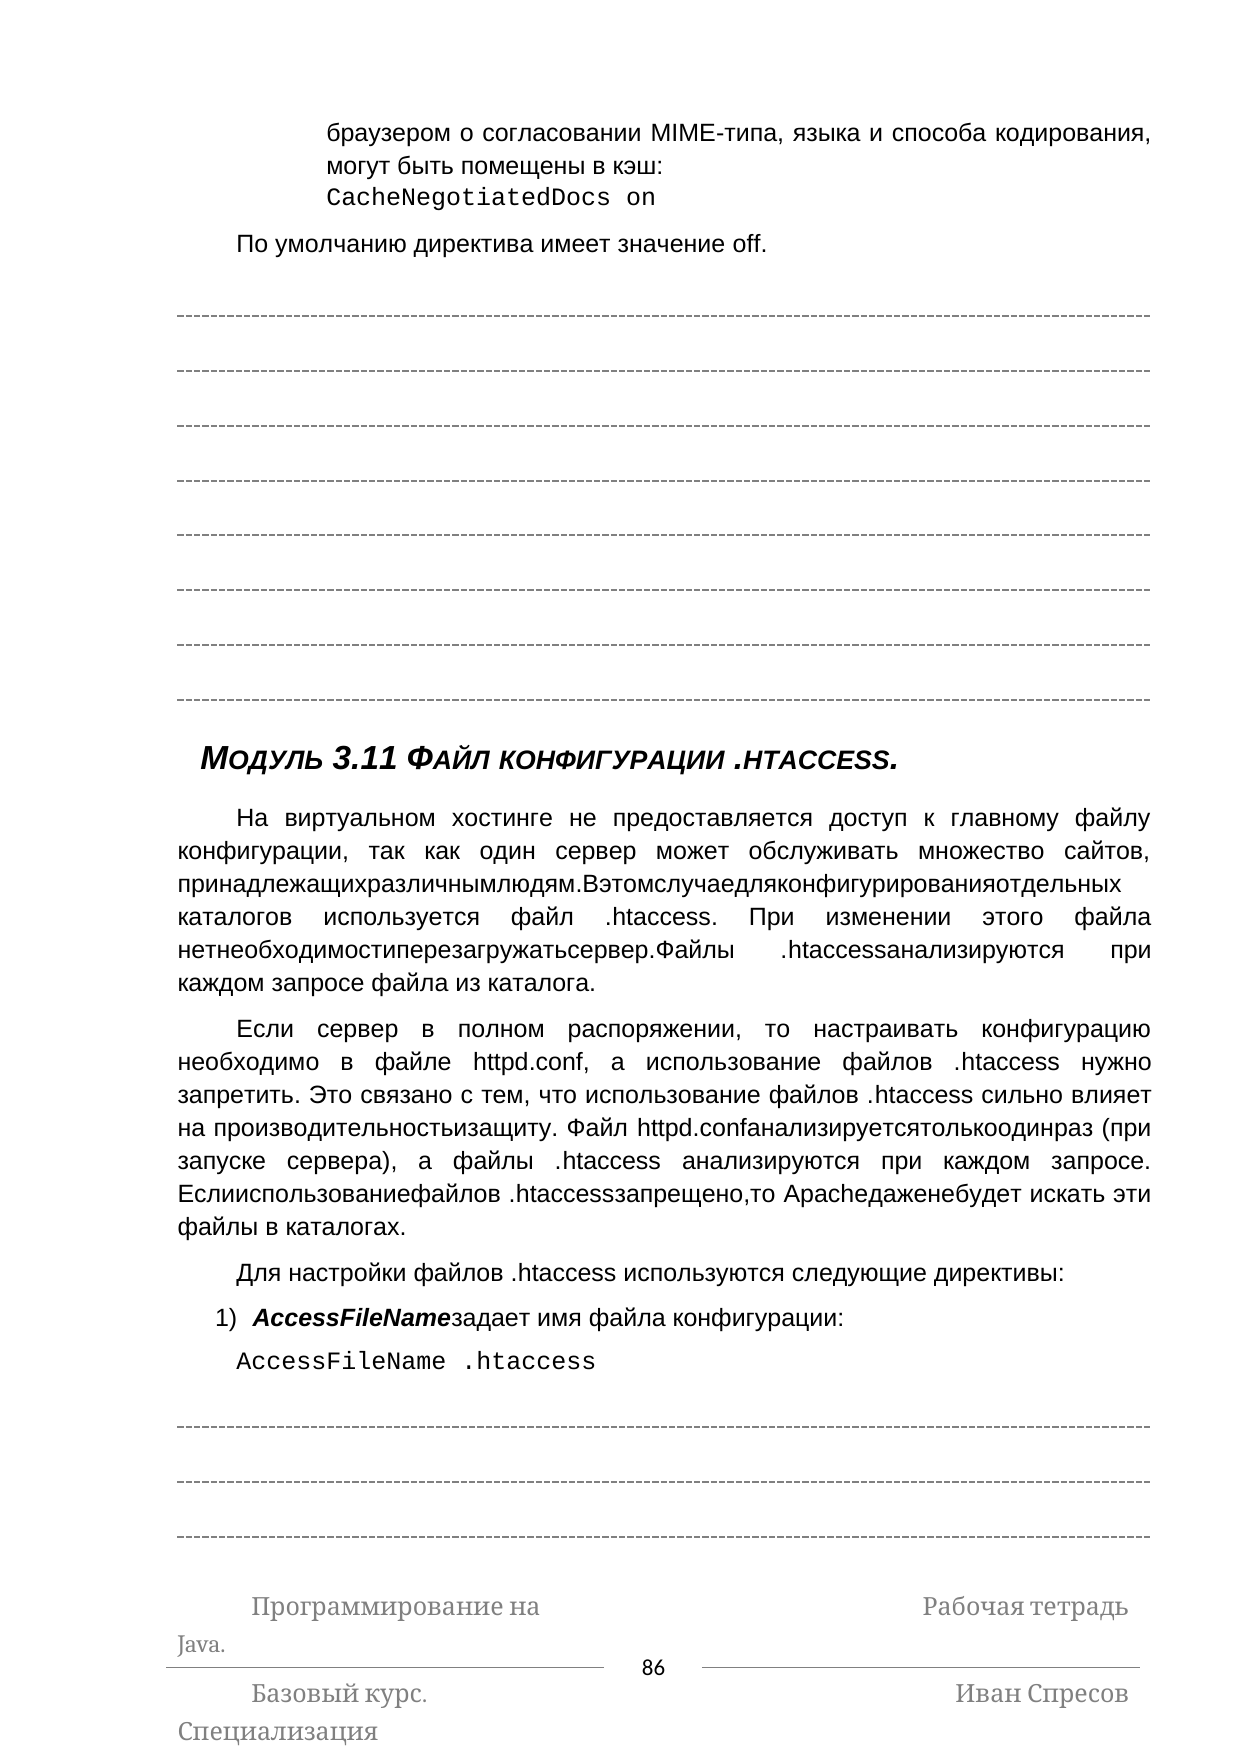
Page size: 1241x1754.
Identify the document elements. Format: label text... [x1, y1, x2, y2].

text Модуль 3.11 Файл конфигурации .htaccess. [200, 738, 1152, 777]
table_cell [177, 644, 1152, 699]
text CacheNegotiatedDocs on [251, 184, 1152, 212]
table_cell [177, 589, 1152, 644]
text По умолчанию директива имеет значение off. [177, 229, 1152, 258]
text AccessFileName .htaccess [177, 1349, 1152, 1377]
table_cell [177, 480, 1152, 534]
text Если сервер в полном распоряжении, то настраивать конфигурацию необходимо в файле httpd.conf, а использование файлов .htaccess нужно запретить. Это связано с тем, что использование файлов .htaccess сильно влияет на производительностьизащиту. Файл httpd.confанализируетсятолькоодинраз (при запуске сервера), а файлы .htaccess анализируются при каждом запросе. Еслииспользованиефайлов .htaccessзапрещено,то Apacheдаженебудет искать эти файлы в каталогах. [177, 1014, 1152, 1241]
list AccessFileNameзадает имя файла конфигурации: [215, 1303, 1152, 1332]
table_cell [177, 1481, 1152, 1536]
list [288, 118, 1152, 180]
text На виртуальном хостинге не предоставляется доступ к главному файлу конфигурации, так как один сервер может обслуживать множество сайтов, принадлежащихразличнымлюдям.Вэтомслучаедляконфигурированияотдельных каталогов используется файл .htaccess. При изменении этого файла нетнеобходимостиперезагружатьсервер.Файлы .htaccessанализируются при каждом запросе файла из каталога. [177, 803, 1152, 997]
table_cell [177, 370, 1152, 425]
table_header [177, 315, 1152, 370]
table_cell [177, 534, 1152, 589]
table_cell [177, 425, 1152, 479]
text Для настройки файлов .htaccess используются следующие директивы: [177, 1258, 1152, 1286]
table_header [177, 1426, 1152, 1481]
